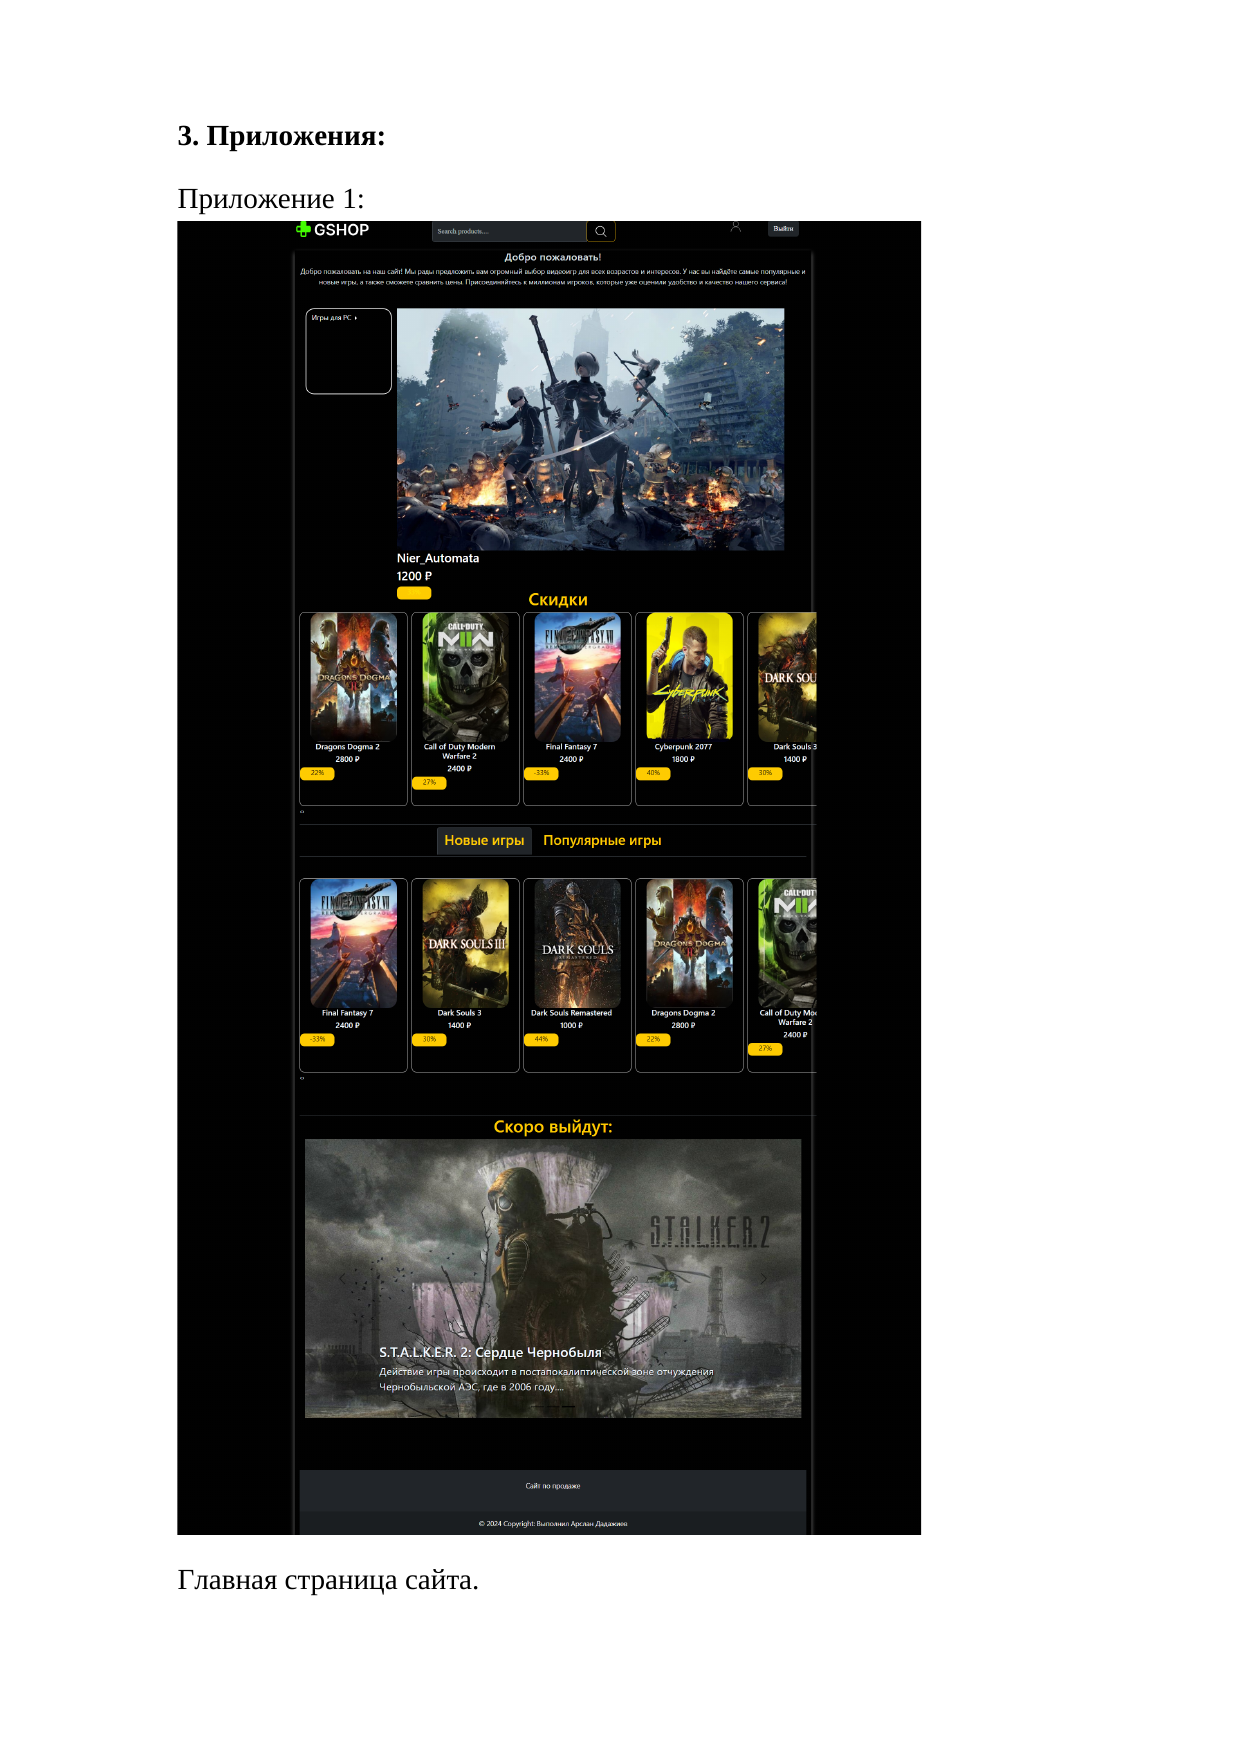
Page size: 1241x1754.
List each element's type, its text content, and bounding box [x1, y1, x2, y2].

text Главная страница сайта. [177, 1562, 1139, 1596]
picture [177, 221, 922, 1535]
text 3. Приложения: [177, 118, 1139, 152]
